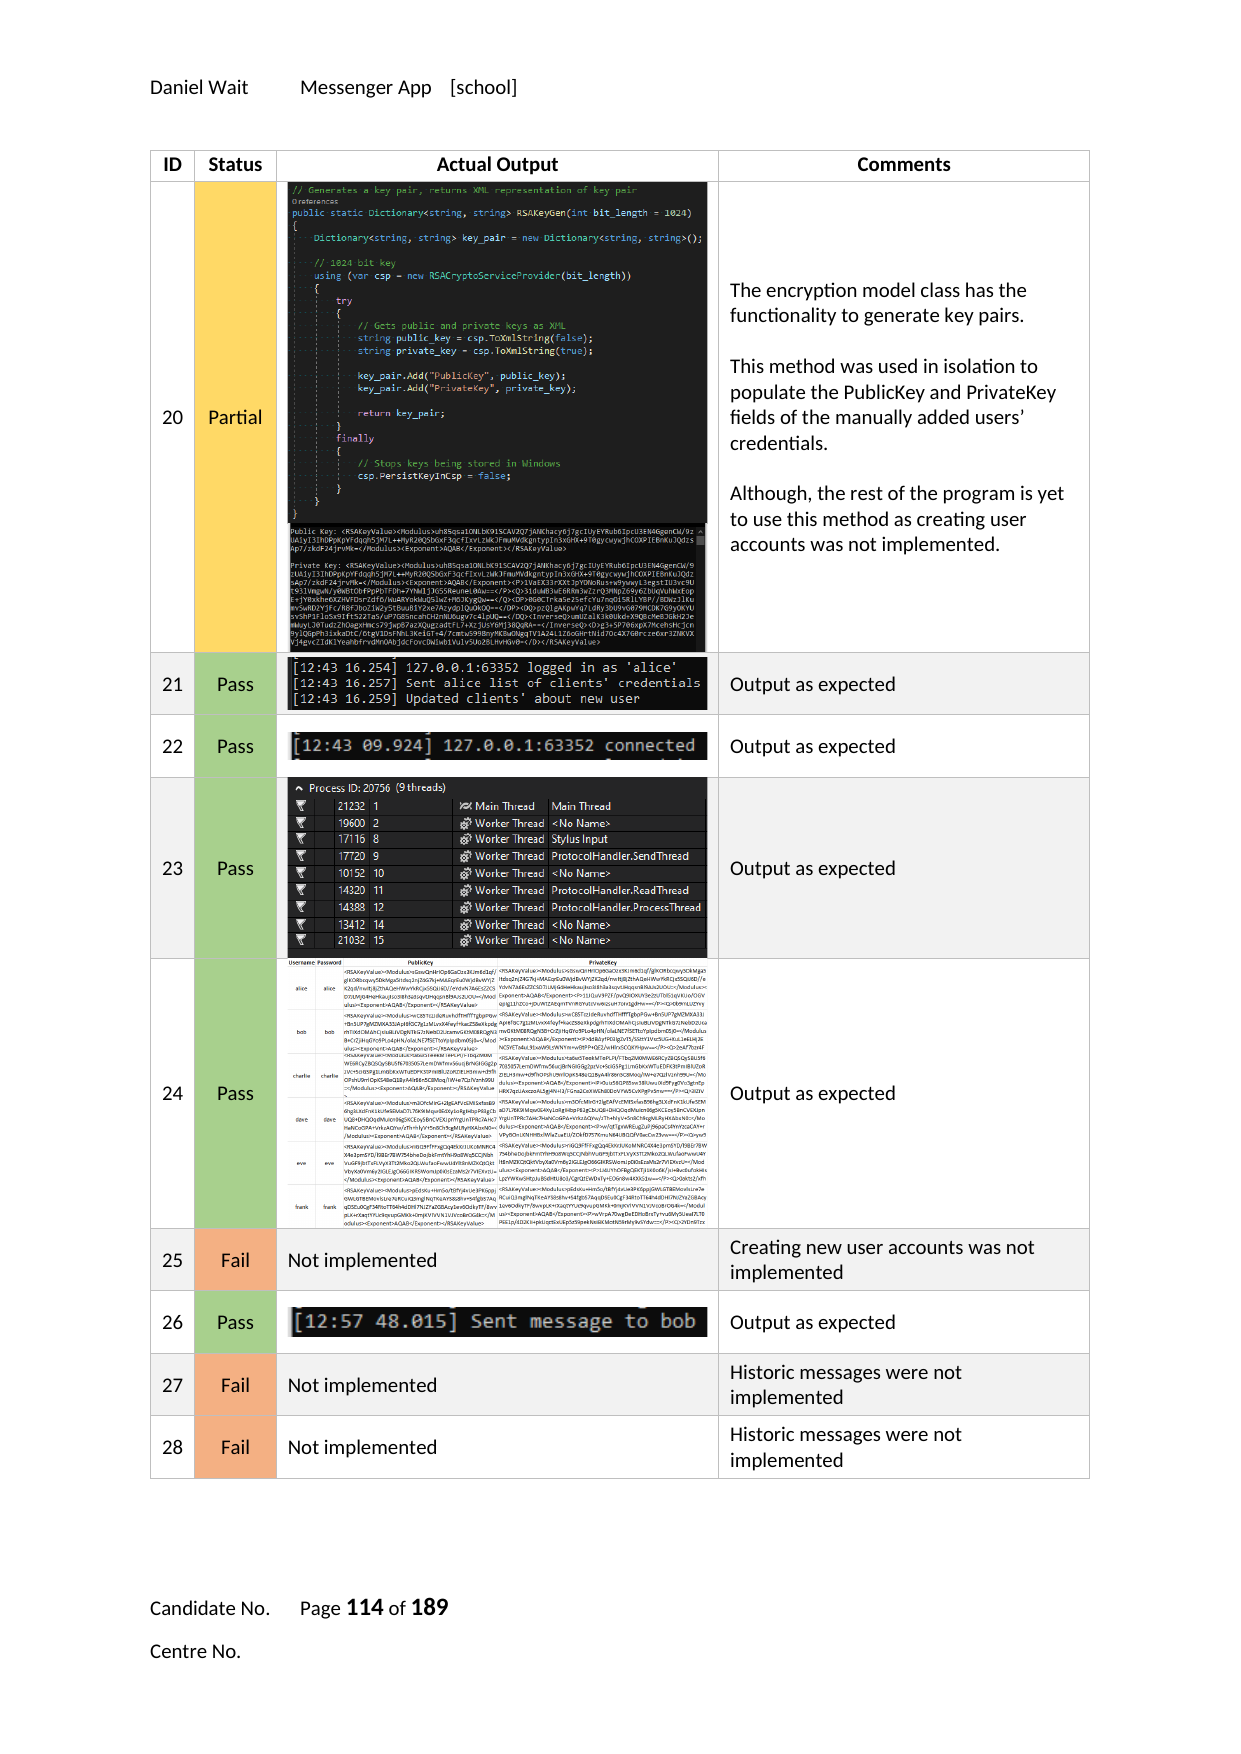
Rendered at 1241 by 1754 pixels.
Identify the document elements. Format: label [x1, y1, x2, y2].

picture [287, 1307, 708, 1337]
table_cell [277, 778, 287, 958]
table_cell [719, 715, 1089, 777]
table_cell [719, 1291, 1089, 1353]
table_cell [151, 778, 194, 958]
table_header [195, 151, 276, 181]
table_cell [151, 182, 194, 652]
picture [287, 777, 708, 1228]
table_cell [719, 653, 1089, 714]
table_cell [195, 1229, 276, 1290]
picture [287, 182, 708, 652]
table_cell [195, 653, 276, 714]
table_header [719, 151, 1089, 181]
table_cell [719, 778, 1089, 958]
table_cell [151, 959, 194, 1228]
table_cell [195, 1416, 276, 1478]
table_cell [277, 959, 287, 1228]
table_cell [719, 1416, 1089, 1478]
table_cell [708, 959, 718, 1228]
picture [287, 657, 708, 710]
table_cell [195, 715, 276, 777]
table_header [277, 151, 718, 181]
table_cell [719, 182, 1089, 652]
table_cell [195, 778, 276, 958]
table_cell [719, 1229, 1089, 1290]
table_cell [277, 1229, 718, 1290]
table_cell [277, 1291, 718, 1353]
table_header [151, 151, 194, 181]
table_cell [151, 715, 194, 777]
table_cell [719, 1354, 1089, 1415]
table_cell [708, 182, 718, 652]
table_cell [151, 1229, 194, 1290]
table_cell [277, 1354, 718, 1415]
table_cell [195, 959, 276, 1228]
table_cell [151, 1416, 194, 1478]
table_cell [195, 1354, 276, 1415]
picture [287, 732, 708, 760]
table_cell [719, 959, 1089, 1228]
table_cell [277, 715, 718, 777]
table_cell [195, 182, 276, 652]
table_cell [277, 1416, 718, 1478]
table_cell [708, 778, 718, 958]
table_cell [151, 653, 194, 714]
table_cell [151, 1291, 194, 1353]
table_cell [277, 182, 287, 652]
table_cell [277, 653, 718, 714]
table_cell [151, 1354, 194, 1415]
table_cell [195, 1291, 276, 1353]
